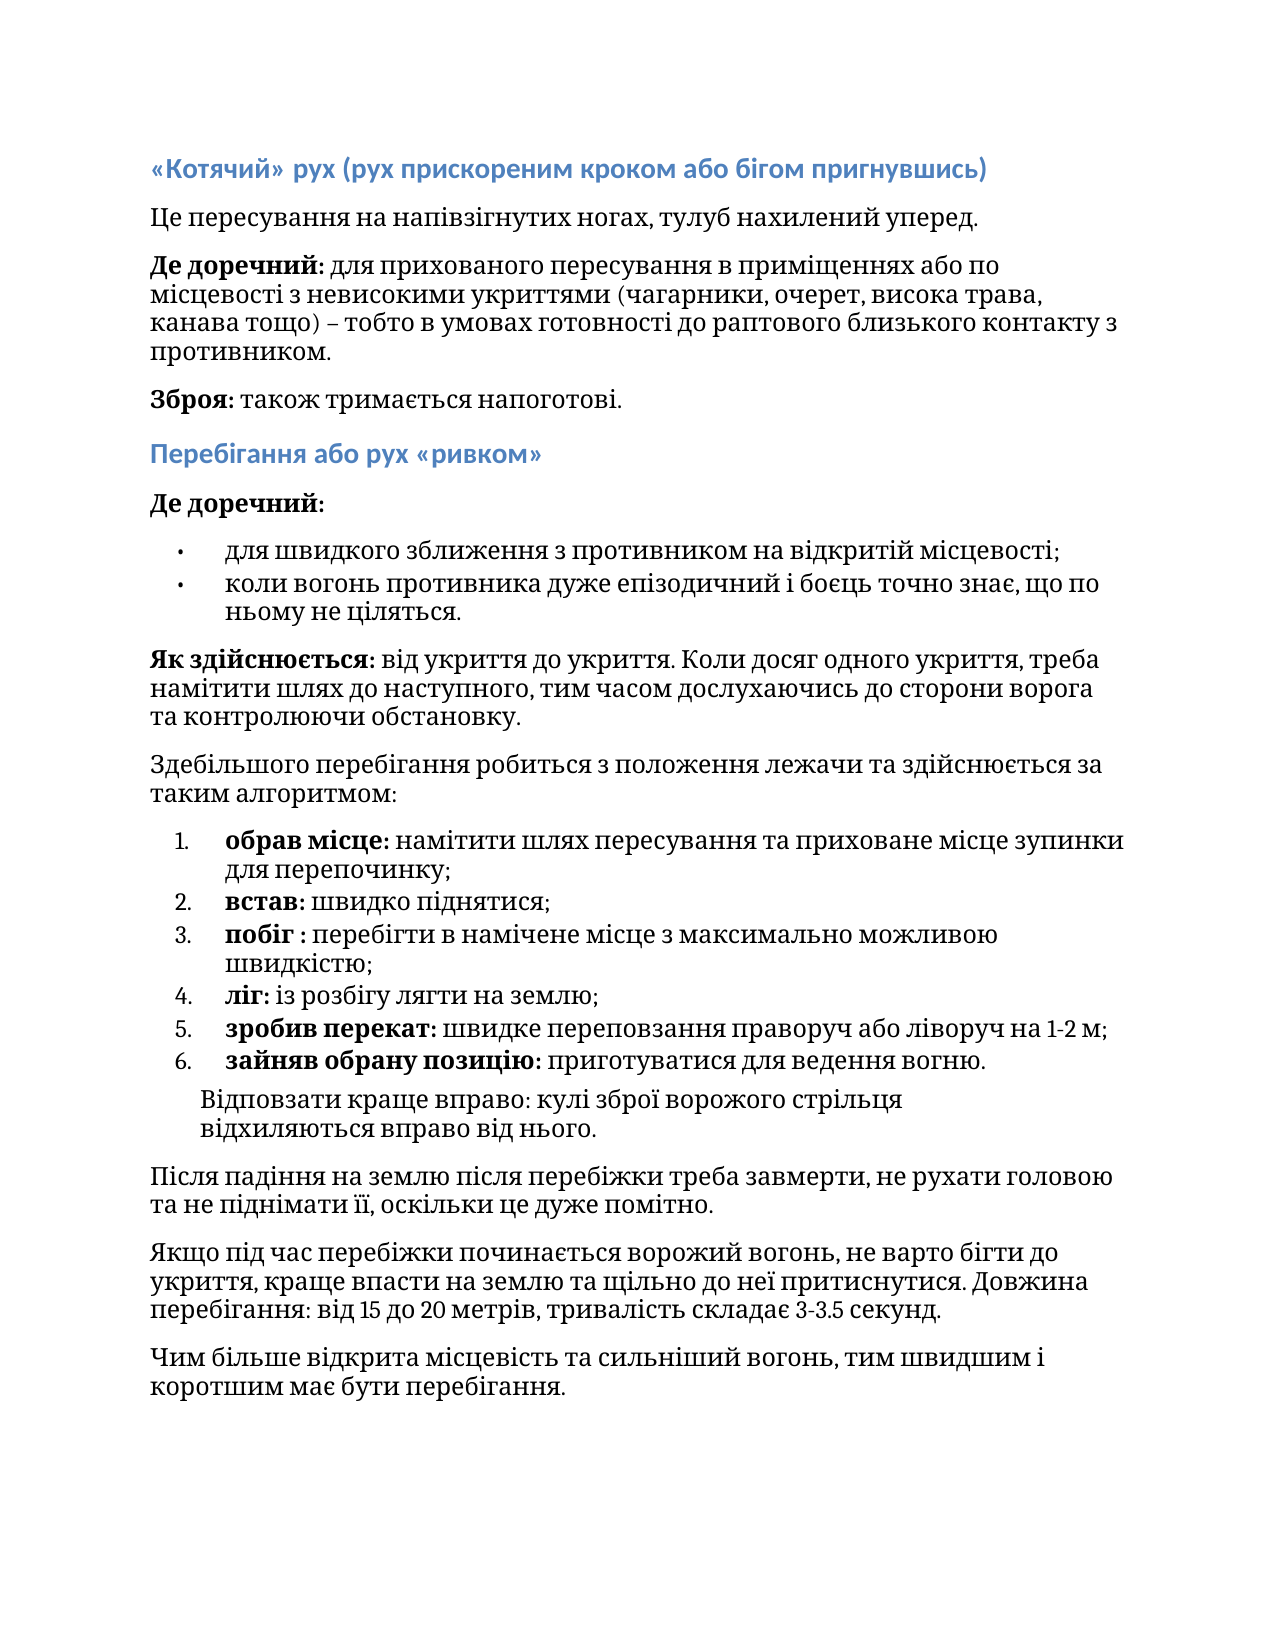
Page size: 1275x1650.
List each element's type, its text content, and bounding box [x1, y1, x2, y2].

text Як здійснюється: від укриття до укриття. Коли досяг одного укриття, треба намітити шлях до наступного, тим часом дослухаючись до сторони ворога та контролюючи обстановку. [150, 646, 1125, 732]
list встав: швидко піднятися; [175, 888, 1125, 917]
list ліг: із розбігу лягти на землю; [175, 982, 1125, 1011]
text Здебільшого перебігання робиться з положення лежачи та здійснюється за таким алгоритмом: [150, 751, 1125, 808]
list зайняв обрану позицію: приготуватися для ведення вогню. [175, 1047, 1125, 1076]
text Зброя: також тримається напоготові. [150, 386, 1125, 414]
list обрав місце: намітити шлях пересування та приховане місце зупинки для перепочинку; [175, 827, 1125, 884]
list для швидкого зближення з противником на відкритій місцевості; [175, 537, 1125, 566]
list коли вогонь противника дуже епізодичний і боєць точно знає, що по ньому не ціляться. [175, 569, 1125, 627]
list побіг : перебігти в намічене місце з максимально можливою швидкістю; [175, 921, 1125, 978]
subtitle «Котячий» рух (рух прискореним кроком або бігом пригнувшись) [150, 150, 1125, 186]
text Де доречний: для прихованого пересування в приміщеннях або по місцевості з невисокими укриттями (чагарники, очерет, висока трава, канава тощо) – тобто в умовах готовності до раптового близького контакту з противником. [150, 252, 1125, 367]
text Де доречний: [150, 489, 1125, 518]
text Це пересування на напівзігнутих ногах, тулуб нахилений уперед. [150, 204, 1125, 233]
list зробив перекат: швидке переповзання праворуч або ліворуч на 1-2 м; [175, 1014, 1125, 1043]
subtitle Перебігання або рух «ривком» [150, 435, 1125, 471]
text Відповзати краще вправо: кулі зброї ворожого стрільця відхиляються вправо від нього. [200, 1086, 1075, 1144]
text Після падіння на землю після перебіжки треба завмерти, не рухати головою та не піднімати її, оскільки це дуже помітно. [150, 1162, 1125, 1220]
text Якщо під час перебіжки починається ворожий вогонь, не варто бігти до укриття, краще впасти на землю та щільно до неї притиснутися. Довжина перебігання: від 15 до 20 метрів, тривалість складає 3-3.5 секунд. [150, 1239, 1125, 1325]
text Чим більше відкрита місцевість та сильніший вогонь, тим швидшим і коротшим має бути перебігання. [150, 1344, 1125, 1401]
